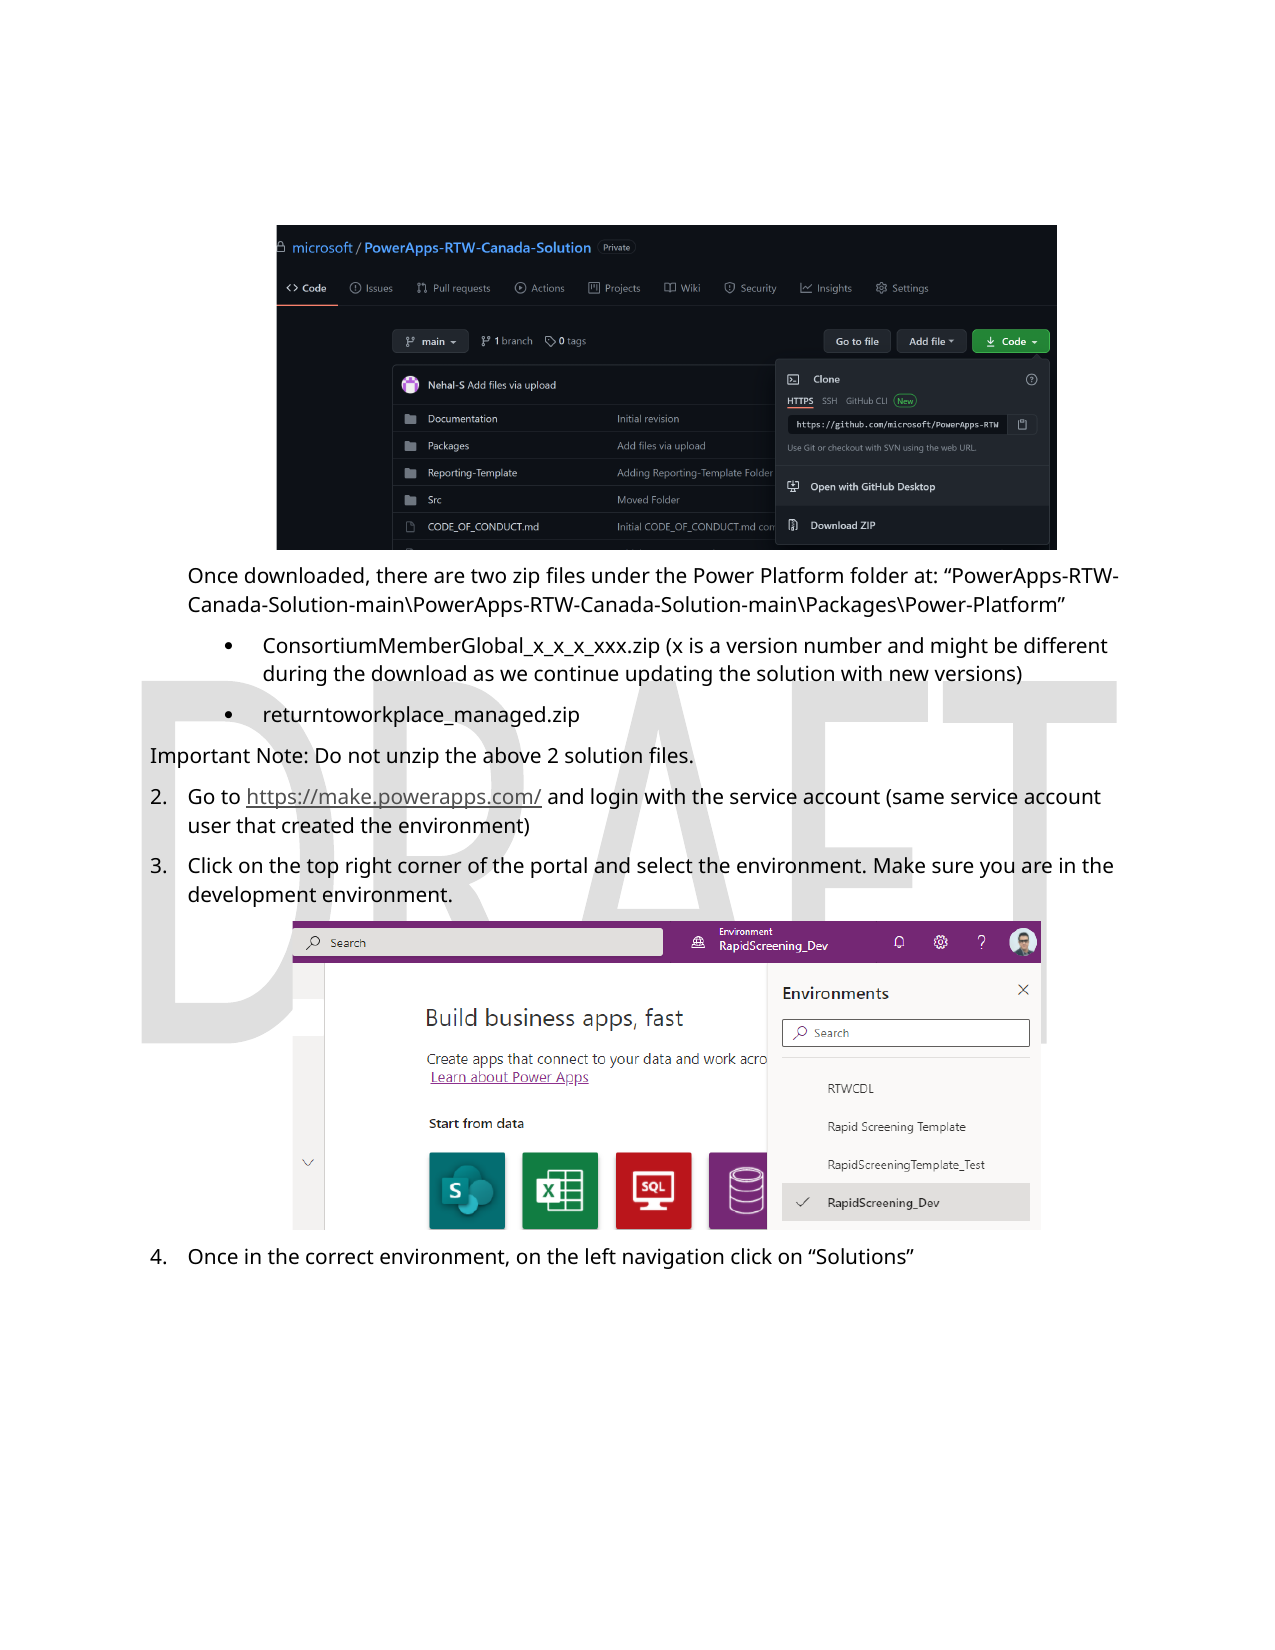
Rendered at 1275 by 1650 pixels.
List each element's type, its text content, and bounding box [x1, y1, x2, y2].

list Once in the correct environment, on the left navigation click on “Solutions” [150, 1242, 1146, 1270]
picture [292, 921, 1041, 1230]
list Click on the top right corner of the portal and select the environment. Make sure you are in the development environment. [150, 852, 1146, 908]
text Important Note: Do not unzip the above 2 solution files. [112, 741, 1146, 770]
list returntoworkplace_managed.zip [225, 700, 1146, 729]
list Go to https://make.powerapps.com/ and login with the service account (same service account user that created the environment) [150, 782, 1146, 839]
text Once downloaded, there are two zip files under the Power Platform folder at: “PowerApps-RTW-Canada-Solution-main\PowerApps-RTW-Canada-Solution-main\Packages\Power-Platform” [187, 562, 1146, 618]
list ConsortiumMemberGlobal_x_x_x_xxx.zip (x is a version number and might be different during the download as we continue updating the solution with new versions) [225, 631, 1146, 688]
picture [276, 225, 1057, 550]
